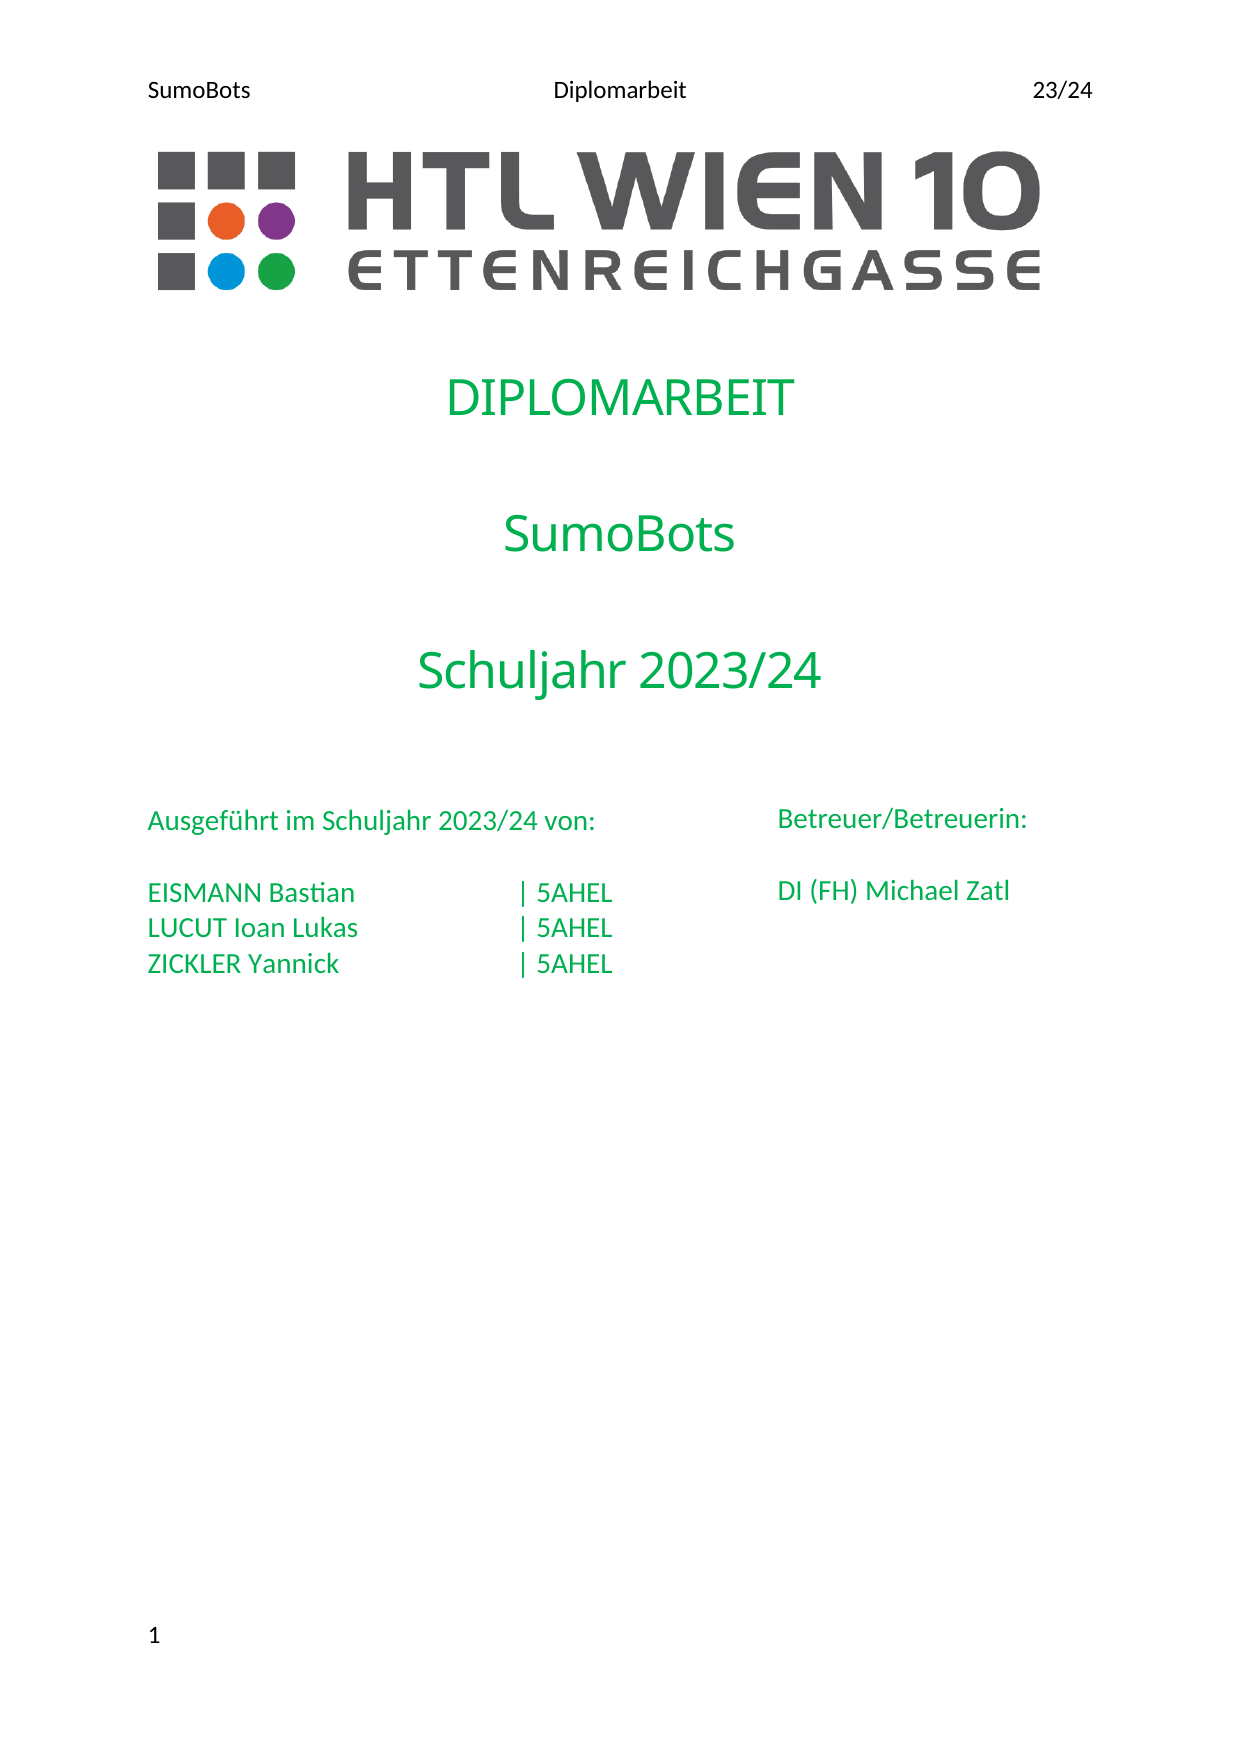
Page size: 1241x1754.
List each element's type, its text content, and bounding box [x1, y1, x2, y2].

title SumoBots [148, 430, 1093, 566]
picture [153, 147, 1044, 294]
title DIPLOMARBEIT [148, 362, 1093, 430]
title Schuljahr 2023/24 [148, 566, 1093, 703]
